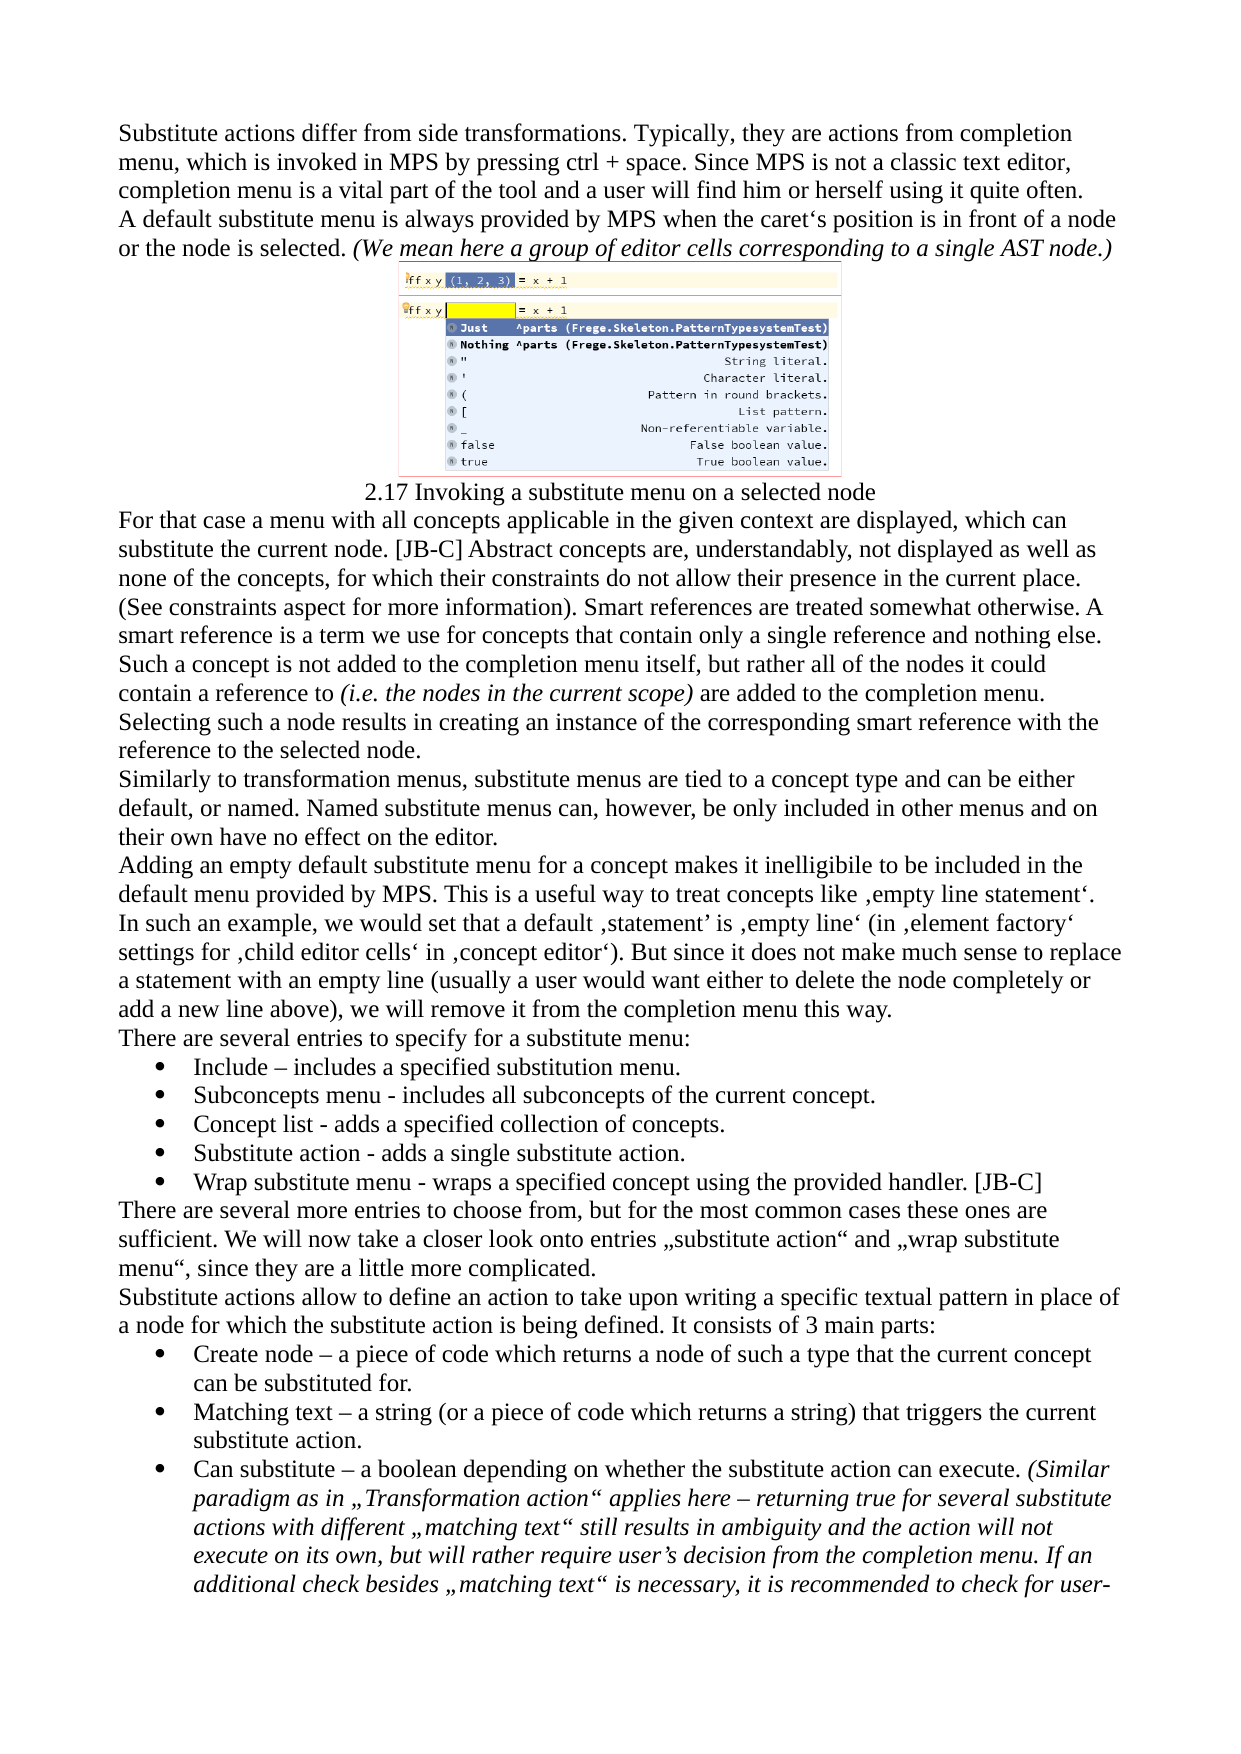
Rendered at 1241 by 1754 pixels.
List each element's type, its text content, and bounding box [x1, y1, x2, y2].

text A default substitute menu is always provided by MPS when the caret‘s position is in front of a node or the node is selected. (We mean here a group of editor cells corresponding to a single AST node.) [118, 204, 1122, 262]
list Wrap substitute menu - wraps a specified concept using the provided handler. [JB-C] [156, 1167, 1122, 1195]
text Similarly to transformation menus, substitute menus are tied to a concept type and can be either default, or named. Named substitute menus can, however, be only included in other menus and on their own have no effect on the editor. [118, 764, 1122, 850]
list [156, 1454, 1122, 1598]
list Concept list - adds a specified collection of concepts. [156, 1109, 1122, 1138]
text 2.17 Invoking a substitute menu on a selected node [118, 477, 1122, 505]
picture [398, 261, 842, 477]
text There are several entries to specify for a substitute menu: [118, 1023, 1122, 1052]
list Include – includes a specified substitution menu. [156, 1052, 1122, 1080]
list Create node – a piece of code which returns a node of such a type that the current concept can be substituted for. [156, 1339, 1122, 1397]
text Adding an empty default substitute menu for a concept makes it inelligibile to be included in the default menu provided by MPS. This is a useful way to treat concepts like ‚empty line statement‘. In such an example, we would set that a default ‚statement’ is ‚empty line‘ (in ‚element factory‘ settings for ‚child editor cells‘ in ‚concept editor‘). But since it does not make much sense to replace a statement with an empty line (usually a user would want either to delete the node completely or add a new line above), we will remove it from the completion menu this way. [118, 850, 1122, 1023]
text Substitute actions differ from side transformations. Typically, they are actions from completion menu, which is invoked in MPS by pressing ctrl + space. Since MPS is not a classic text editor, completion menu is a vital part of the tool and a user will find him or herself using it quite often. [118, 118, 1122, 204]
text Substitute actions allow to define an action to take upon writing a specific textual pattern in place of a node for which the substitute action is being defined. It consists of 3 main parts: [118, 1282, 1122, 1339]
text There are several more entries to choose from, but for the most common cases these ones are sufficient. We will now take a closer look onto entries „substitute action“ and „wrap substitute menu“, since they are a little more complicated. [118, 1195, 1122, 1282]
list Subconcepts menu - includes all subconcepts of the current concept. [156, 1080, 1122, 1109]
list Matching text – a string (or a piece of code which returns a string) that triggers the current substitute action. [156, 1397, 1122, 1454]
list Substitute action - adds a single substitute action. [156, 1138, 1122, 1167]
text For that case a menu with all concepts applicable in the given context are displayed, which can substitute the current node. [JB-C] Abstract concepts are, understandably, not displayed as well as none of the concepts, for which their constraints do not allow their presence in the current place. (See constraints aspect for more information). Smart references are treated somewhat otherwise. A smart reference is a term we use for concepts that contain only a single reference and nothing else. Such a concept is not added to the completion menu itself, but rather all of the nodes it could contain a reference to (i.e. the nodes in the current scope) are added to the completion menu. Selecting such a node results in creating an instance of the corresponding smart reference with the reference to the selected node. [118, 505, 1122, 764]
